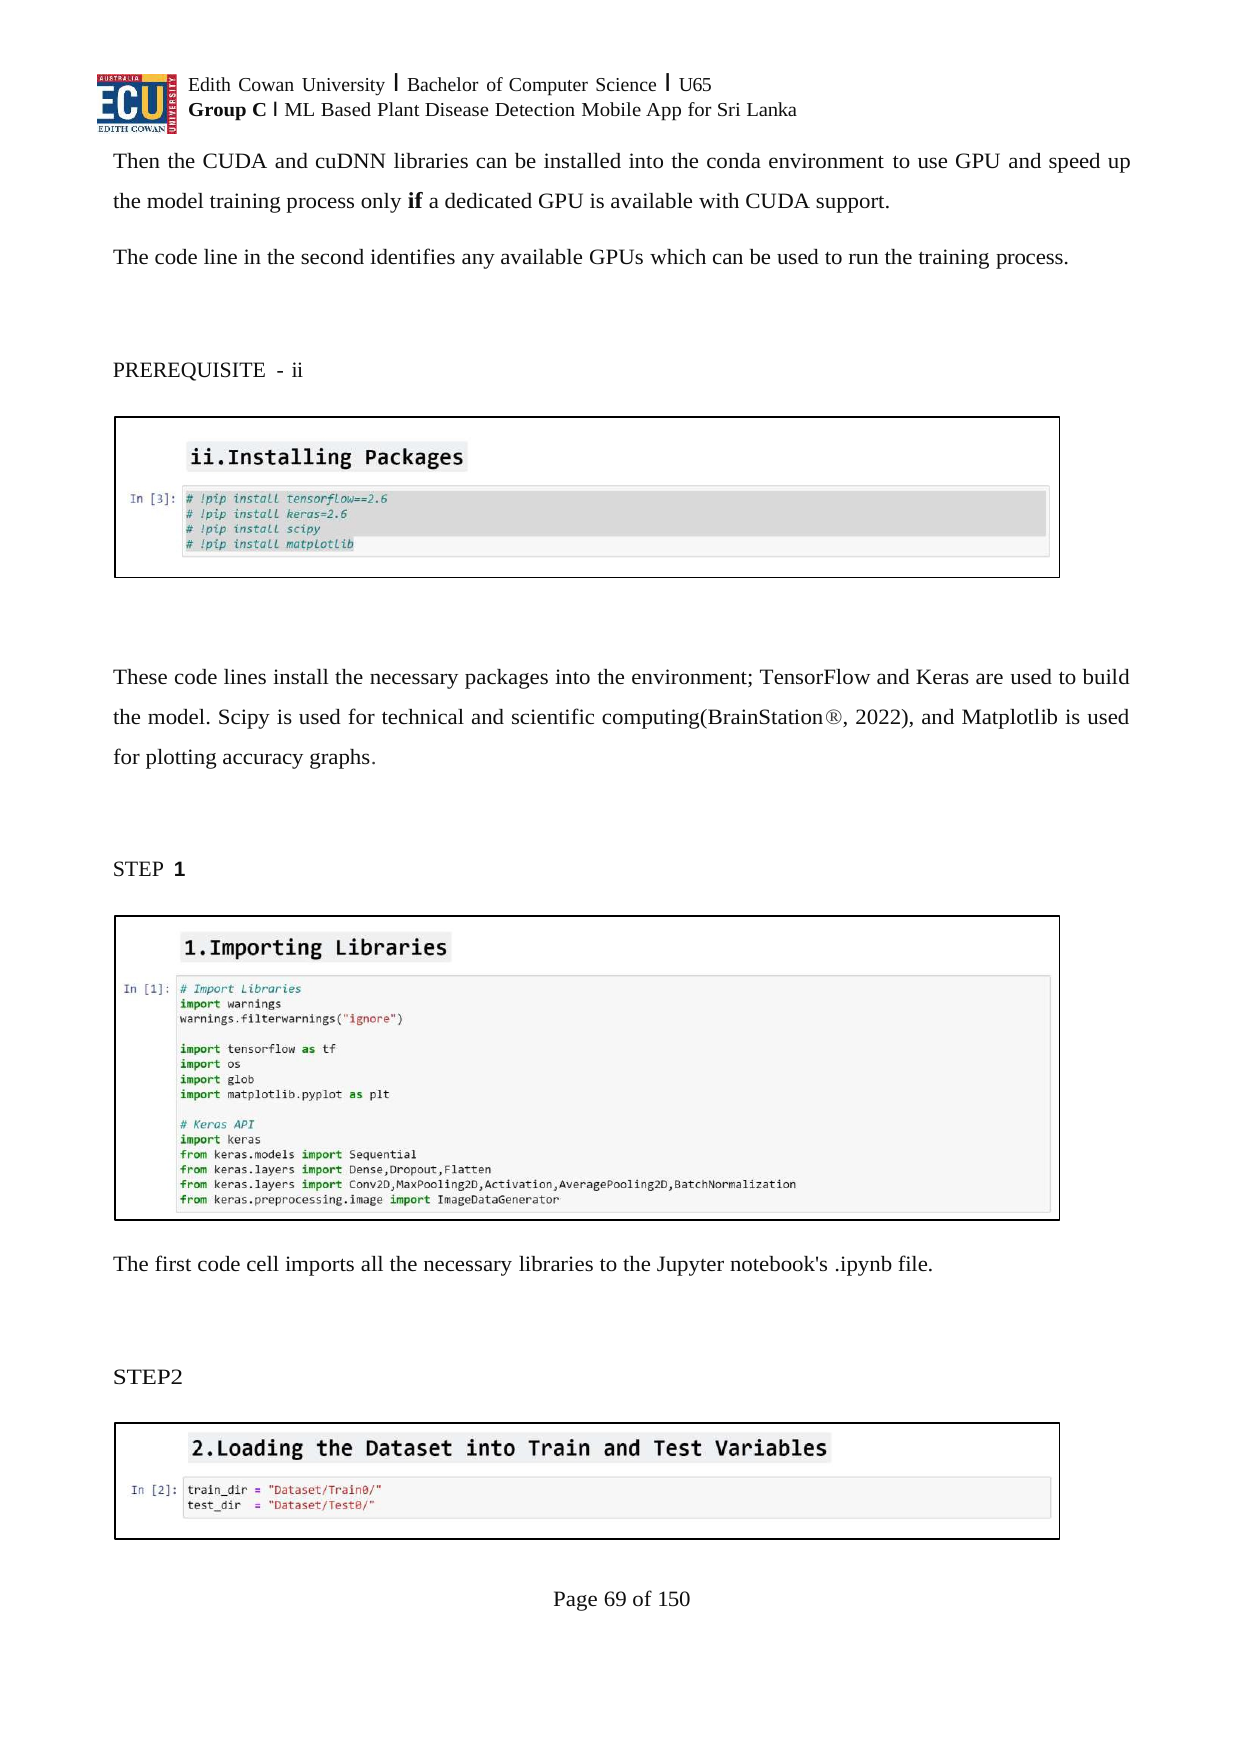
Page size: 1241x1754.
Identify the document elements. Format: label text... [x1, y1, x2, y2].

text Then the CUDA and cuDNN libraries can be installed into the conda environment to use GPU and speed up the model training process only if a dedicated GPU is available with CUDA support. [113, 148, 1131, 213]
text STEP2 [113, 1364, 1217, 1389]
text The code line in the second identifies any available GPUs which can be used to run the training process. [113, 244, 1217, 269]
picture [127, 1429, 1056, 1522]
picture [97, 74, 177, 134]
text STEP 1 [113, 856, 1217, 881]
text These code lines install the necessary packages into the environment; TensorFlow and Keras are used to build the model. Scipy is used for technical and scientific computing(BrainStation®, 2022), and Matplotlib is used for plotting accuracy graphs. [113, 664, 1130, 769]
picture [127, 437, 1050, 558]
text PREREQUISITE - ii [113, 357, 1217, 382]
text The first code cell imports all the necessary libraries to the Jupyter notebook's .ipynb file. [113, 1251, 1217, 1276]
picture [118, 928, 1056, 1213]
